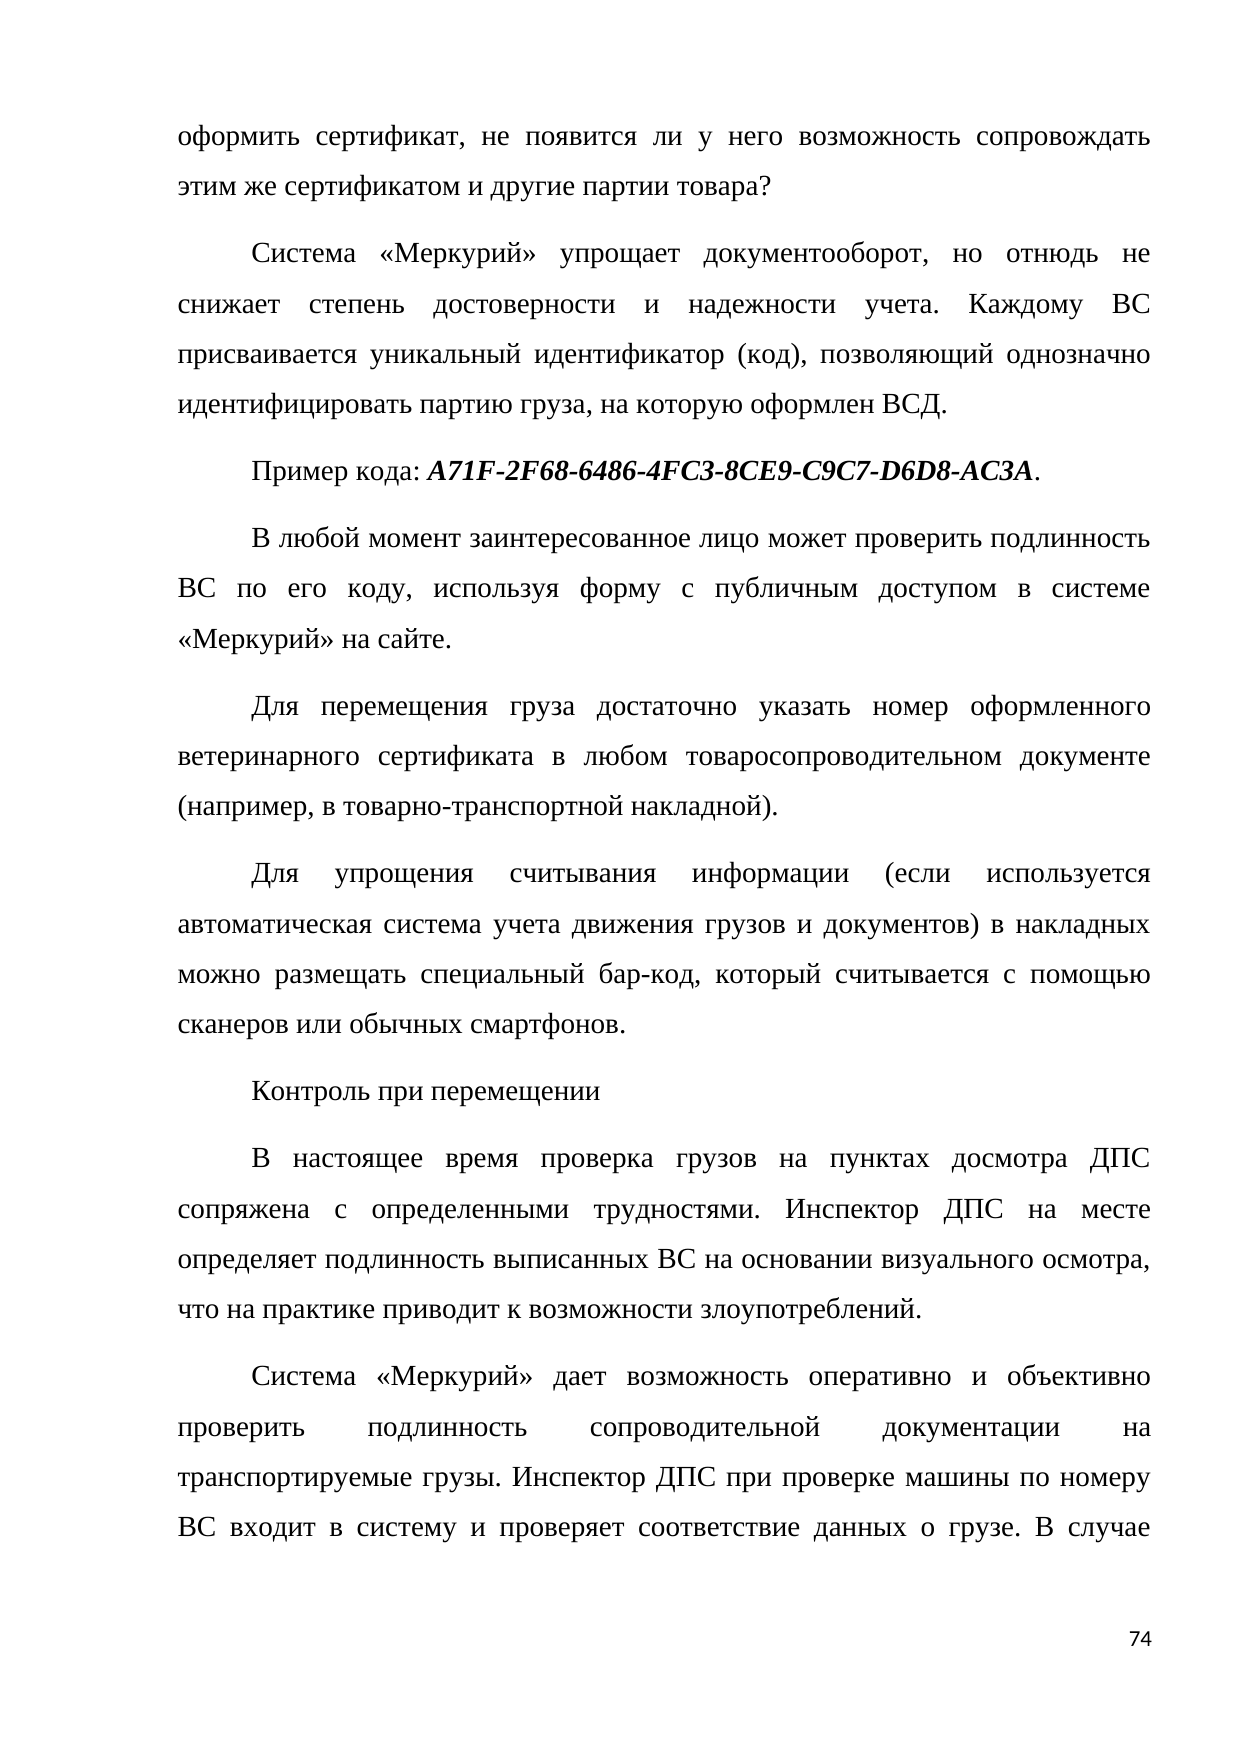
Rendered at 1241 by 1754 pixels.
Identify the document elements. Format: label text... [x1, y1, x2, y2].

text В любой момент заинтересованное лицо может проверить подлинность ВС по его коду, используя форму с публичным доступом в системе «Меркурий» на сайте. [177, 520, 1152, 654]
text Для перемещения груза достаточно указать номер оформленного ветеринарного сертификата в любом товаросопроводительном документе (например, в товарно-транспортной накладной). [177, 688, 1152, 822]
text Контроль при перемещении [177, 1073, 1152, 1107]
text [177, 118, 1152, 202]
text Пример кода: A71F-2F68-6486-4FC3-8CE9-C9C7-D6D8-AC3A. [177, 453, 1152, 487]
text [177, 1358, 1152, 1543]
text Для упрощения считывания информации (если используется автоматическая система учета движения грузов и документов) в накладных можно размещать специальный бар-код, который считывается с помощью сканеров или обычных смартфонов. [177, 856, 1152, 1040]
text В настоящее время проверка грузов на пунктах досмотра ДПС сопряжена с определенными трудностями. Инспектор ДПС на месте определяет подлинность выписанных ВС на основании визуального осмотра, что на практике приводит к возможности злоупотреблений. [177, 1140, 1152, 1325]
text Система «Меркурий» упрощает документооборот, но отнюдь не снижает степень достоверности и надежности учета. Каждому ВС присваивается уникальный идентификатор (код), позволяющий однозначно идентифицировать партию груза, на которую оформлен ВСД. [177, 235, 1152, 420]
